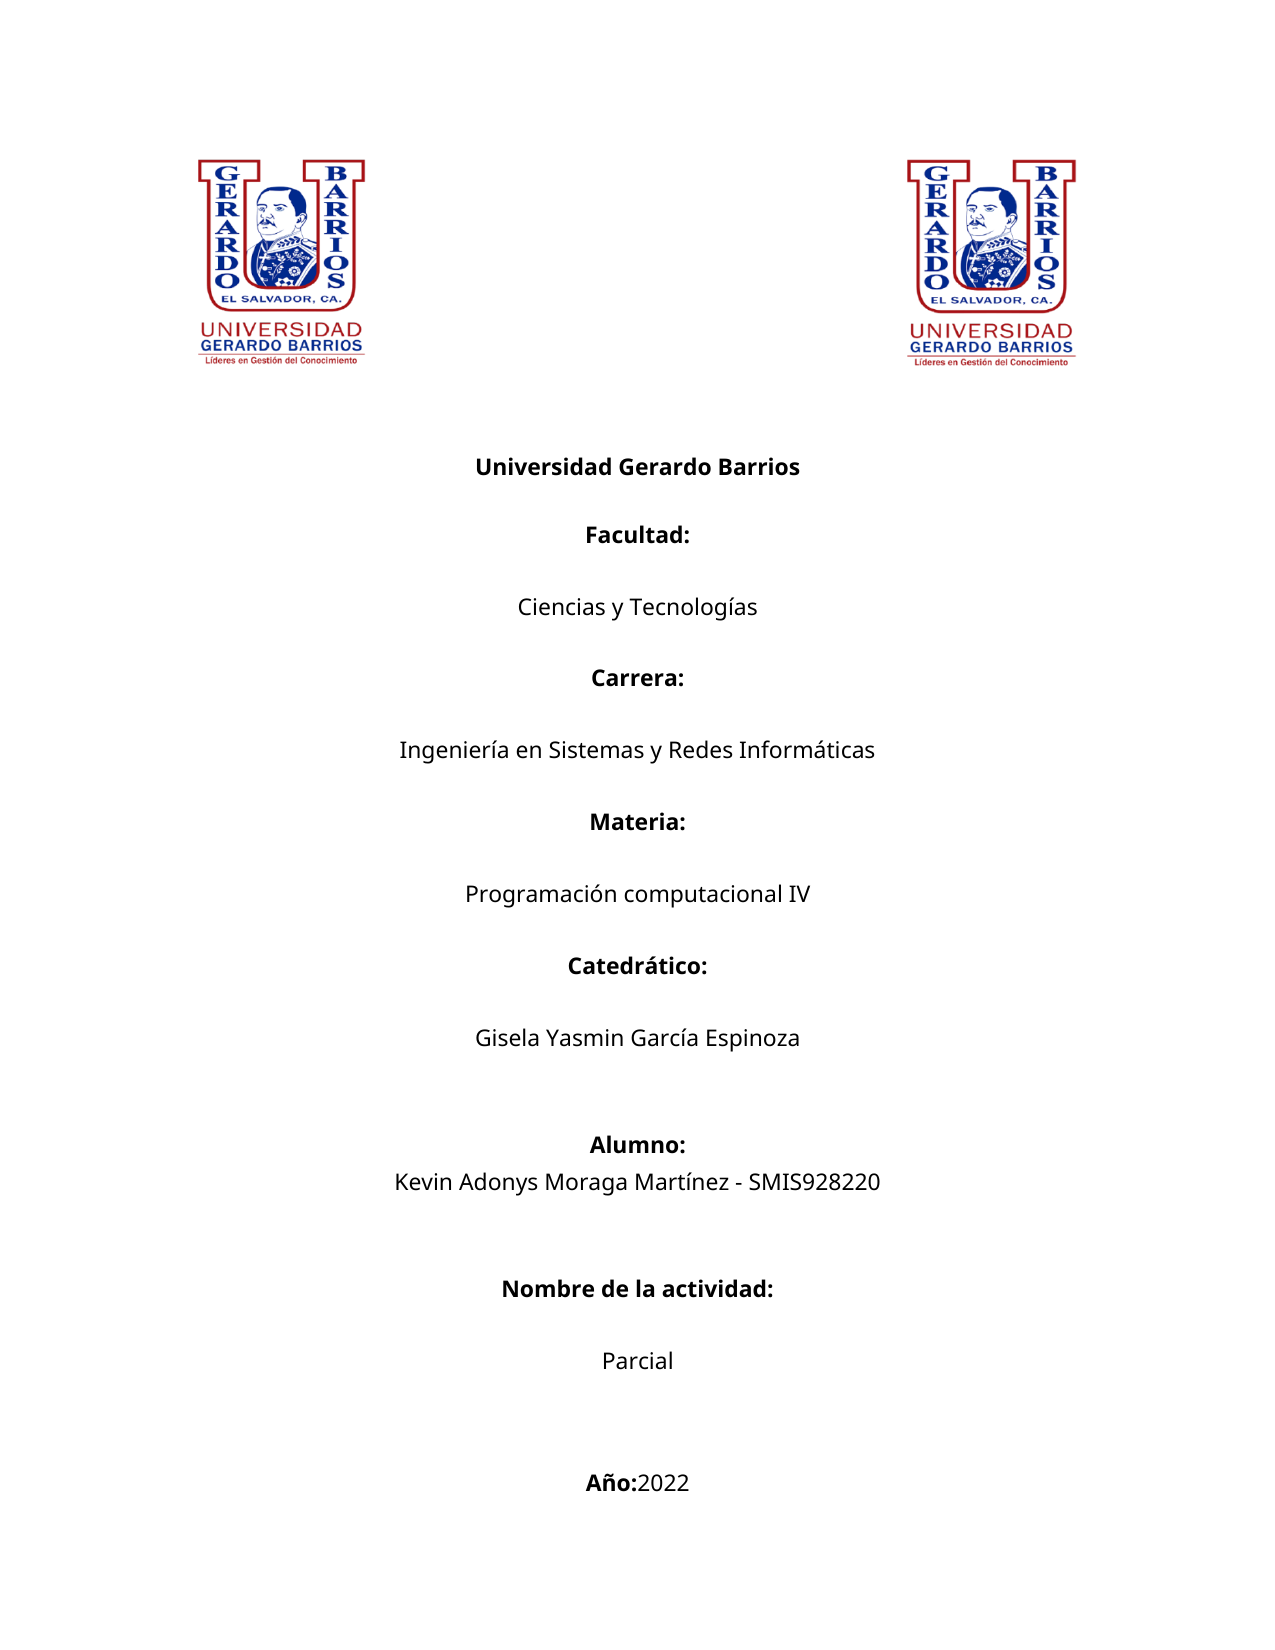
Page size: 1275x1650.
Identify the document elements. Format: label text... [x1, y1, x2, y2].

text Ciencias y Tecnologías [177, 590, 1098, 622]
text Nombre de la actividad: [177, 1273, 1098, 1304]
text Ingeniería en Sistemas y Redes Informáticas [177, 734, 1098, 765]
text Kevin Adonys Moraga Martínez - SMIS928220 [177, 1165, 1098, 1197]
text Alumno: [177, 1129, 1098, 1161]
text Materia: [177, 806, 1098, 837]
text Gisela Yasmin García Espinoza [177, 1022, 1098, 1053]
picture [177, 147, 387, 380]
text Carrera: [177, 662, 1098, 693]
picture [886, 147, 1098, 382]
text Parcial [177, 1345, 1098, 1376]
text Facultad: [177, 518, 1098, 550]
text Catedrático: [177, 950, 1098, 981]
text Universidad Gerardo Barrios [177, 451, 1098, 483]
text Año:2022 [177, 1467, 1098, 1498]
text Programación computacional IV [177, 878, 1098, 909]
